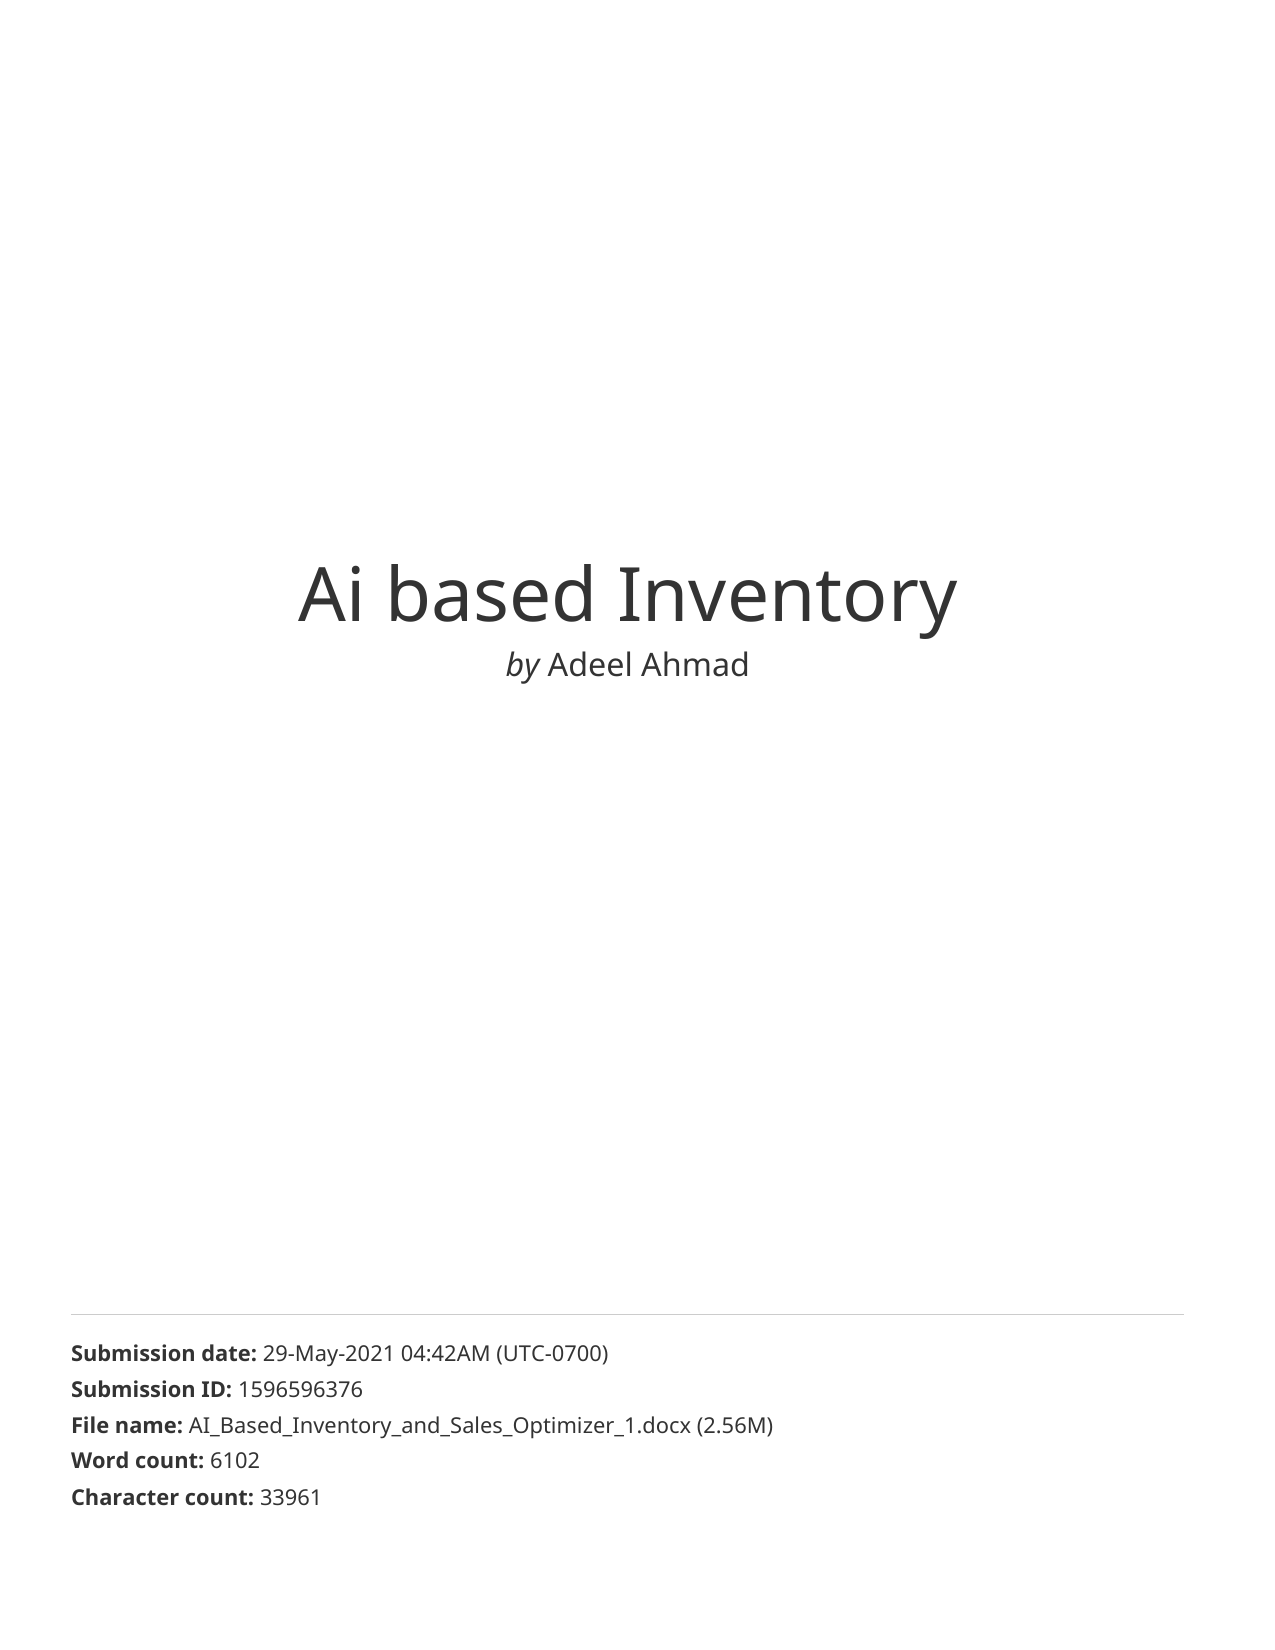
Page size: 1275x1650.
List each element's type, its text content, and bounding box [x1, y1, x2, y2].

text Submission ID: 1596596376 [71, 1374, 1196, 1403]
subtitle Ai based Inventory [60, 539, 1195, 642]
text by Adeel Ahmad [60, 642, 1195, 685]
text Submission date: 29-May-2021 04:42AM (UTC-0700) [71, 1338, 1196, 1367]
text Word count: 6102 [71, 1446, 1196, 1475]
text Character count: 33961 [71, 1482, 1196, 1511]
text File name: AI_Based_Inventory_and_Sales_Optimizer_1.docx (2.56M) [71, 1409, 1196, 1439]
